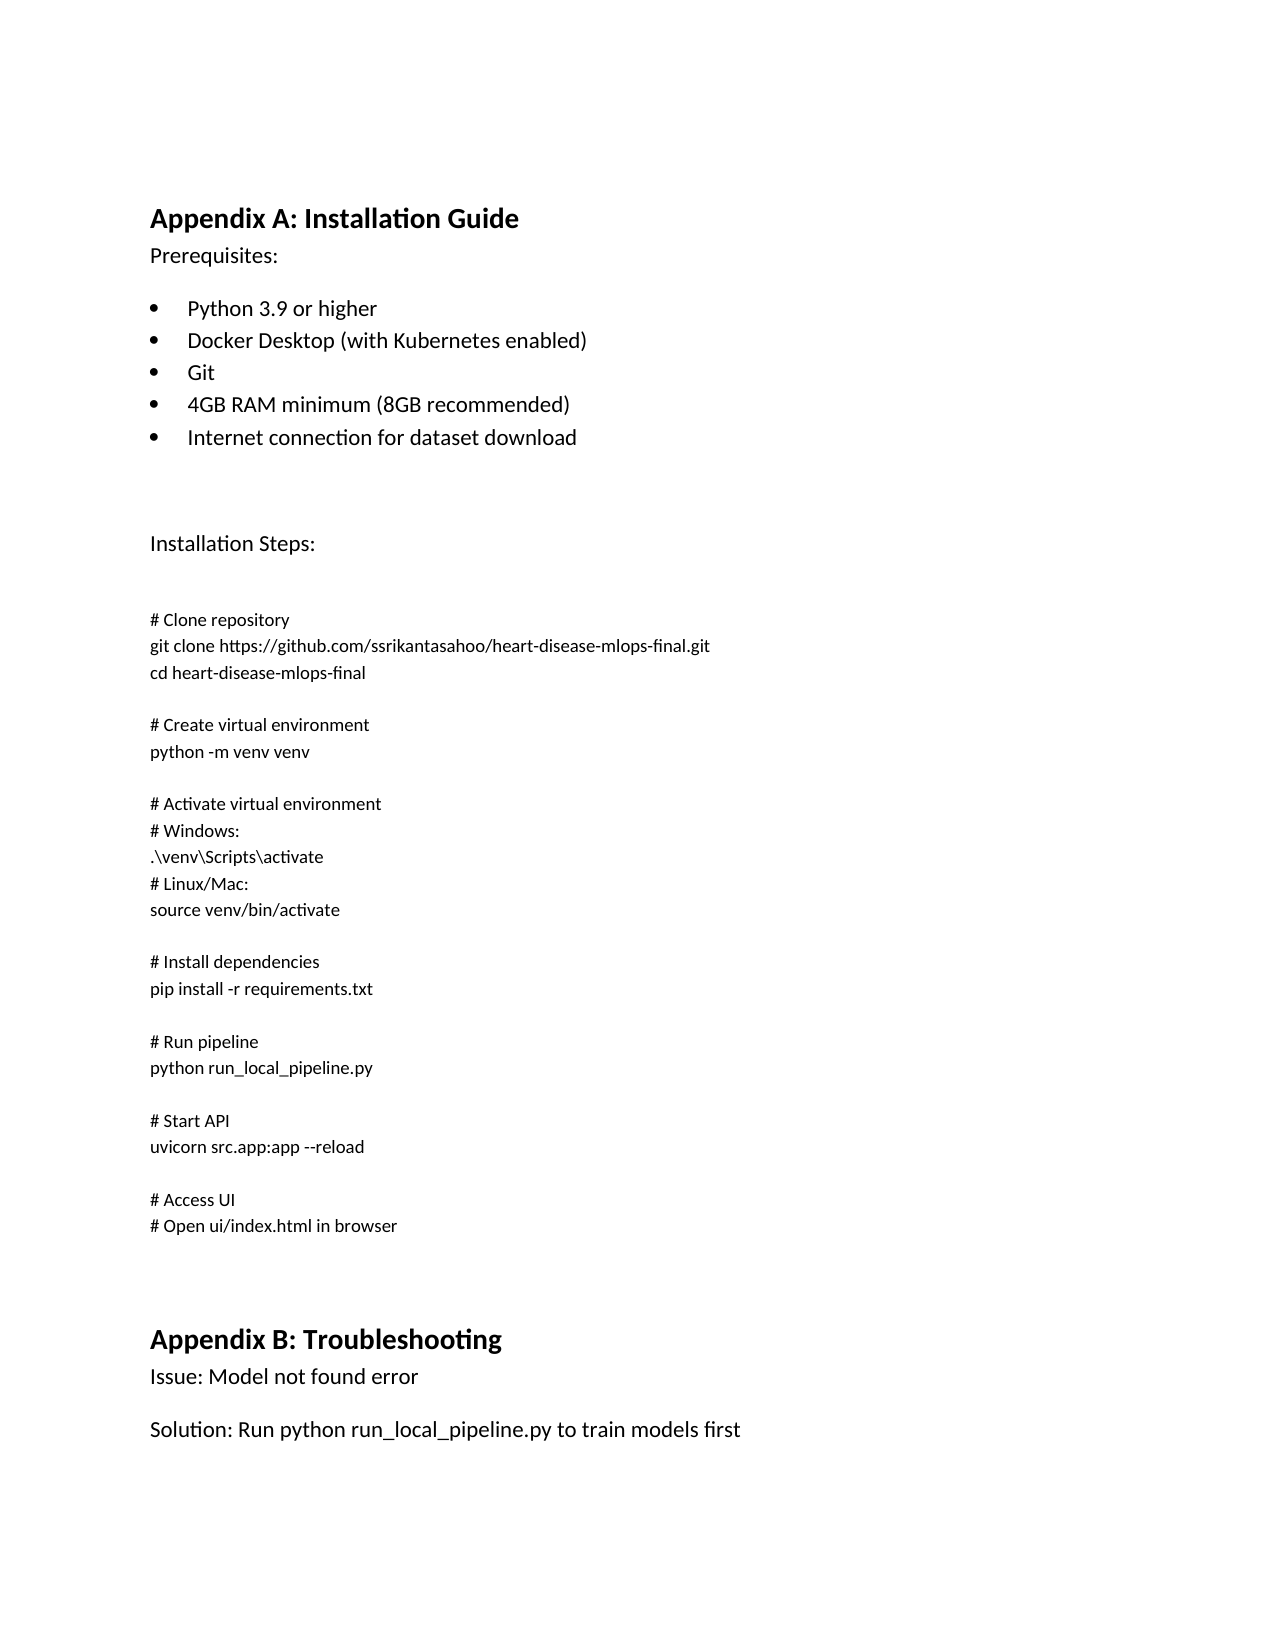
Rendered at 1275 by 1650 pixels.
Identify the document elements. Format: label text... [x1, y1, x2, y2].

list Git [150, 358, 1125, 386]
text Solution: Run python run_local_pipeline.py to train models first [150, 1415, 1125, 1443]
text Issue: Model not found error [150, 1362, 1125, 1390]
list Python 3.9 or higher [150, 294, 1125, 322]
list Internet connection for dataset download [150, 423, 1125, 451]
list 4GB RAM minimum (8GB recommended) [150, 391, 1125, 418]
text # Clone repository git clone https://github.com/ssrikantasahoo/heart-disease-mlops-final.git cd heart-disease-mlops-final # Create virtual environment python -m venv venv # Activate virtual environment # Windows: .\venv\Scripts\activate # Linux/Mac: source venv/bin/activate # Install dependencies pip install -r requirements.txt # Run pipeline python run_local_pipeline.py # Start API uvicorn src.app:app --reload # Access UI # Open ui/index.html in browser [150, 582, 1125, 1267]
list Docker Desktop (with Kubernetes enabled) [150, 326, 1125, 354]
text Installation Steps: [150, 529, 1125, 557]
subtitle Appendix A: Installation Guide [150, 200, 1125, 236]
text Prerequisites: [150, 241, 1125, 269]
subtitle Appendix B: Troubleshooting [150, 1321, 1125, 1357]
